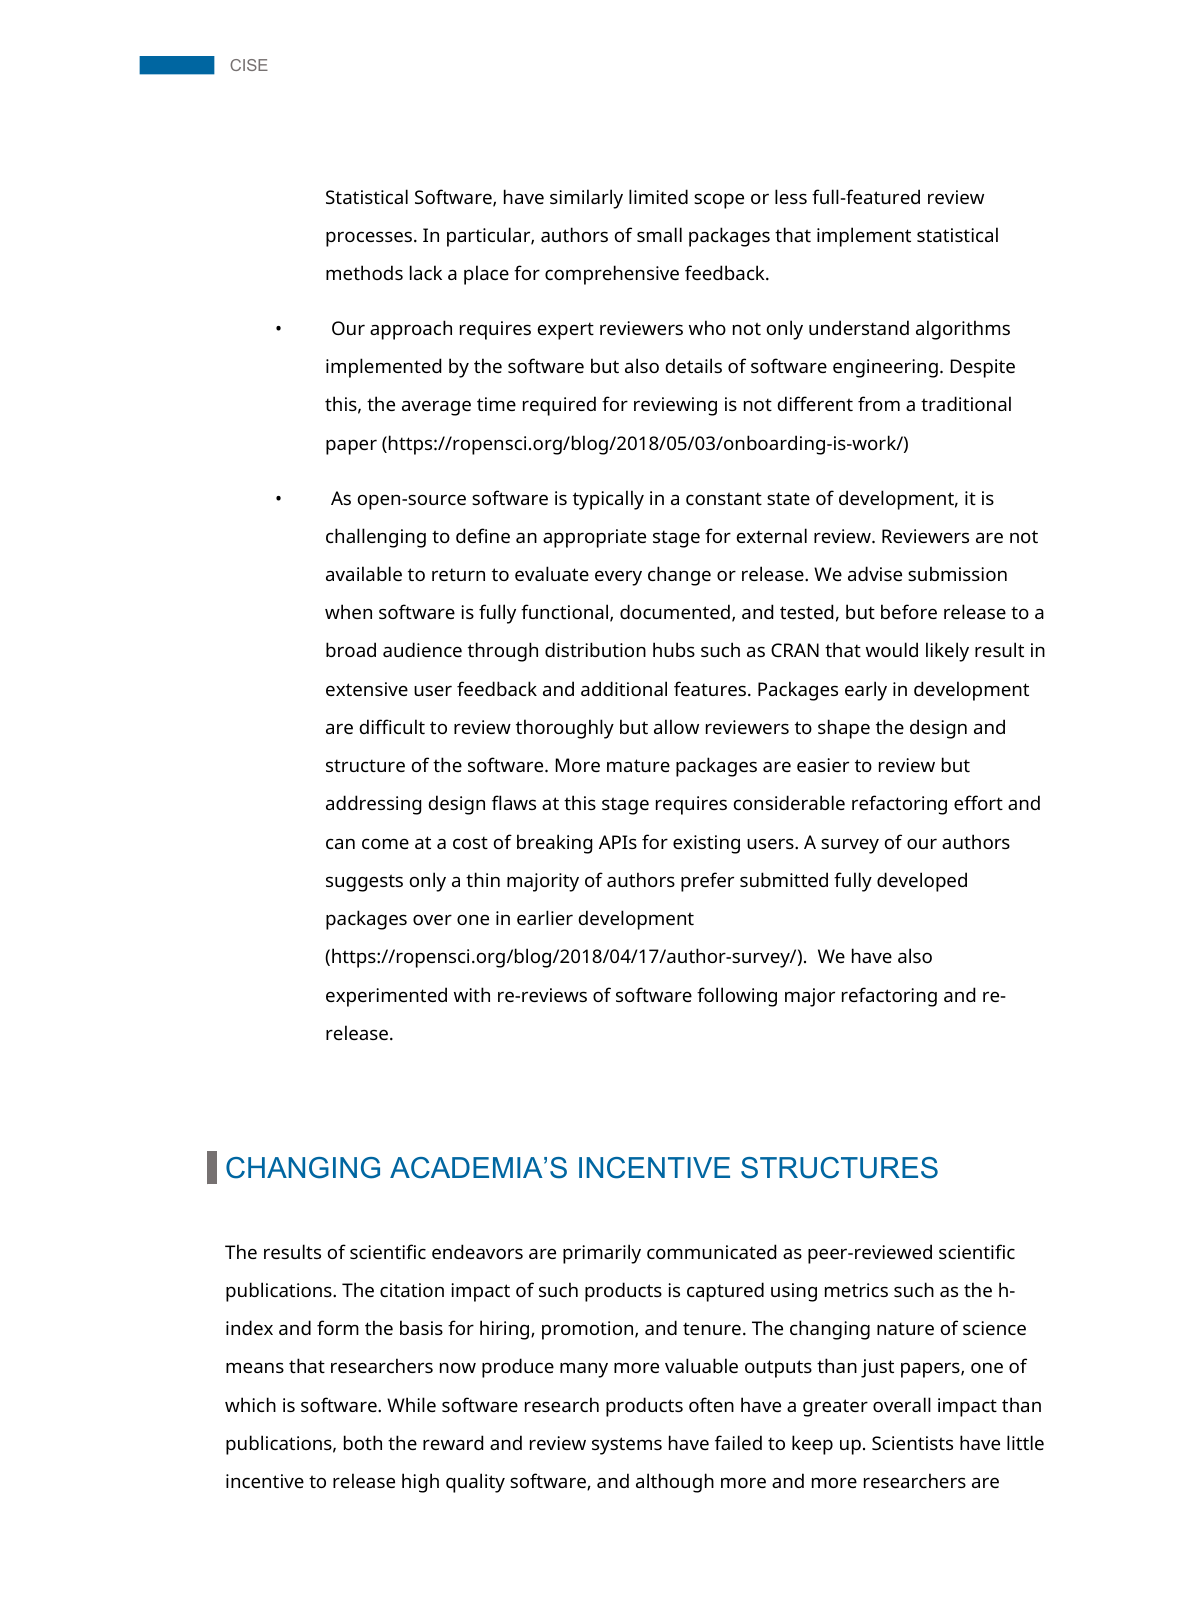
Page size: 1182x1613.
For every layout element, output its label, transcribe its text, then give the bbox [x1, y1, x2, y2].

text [225, 1239, 1049, 1494]
text • Our approach requires expert reviewers who not only understand algorithms implemented by the software but also details of software engineering. Despite this, the average time required for reviewing is not different from a traditional paper (https://ropensci.org/blog/2018/05/03/onboarding-is-work/) [275, 315, 1049, 456]
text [275, 184, 1049, 286]
text • As open-source software is typically in a constant state of development, it is challenging to define an appropriate stage for external review. Reviewers are not available to return to evaluate every change or release. We advise submission when software is fully functional, documented, and tested, but before release to a broad audience through distribution hubs such as CRAN that would likely result in extensive user feedback and additional features. Packages early in development are difficult to review thoroughly but allow reviewers to shape the design and structure of the software. More mature packages are easier to review but addressing design flaws at this stage requires considerable refactoring effort and can come at a cost of breaking APIs for existing users. A survey of our authors suggests only a thin majority of authors prefer submitted fully developed packages over one in earlier development (https://ropensci.org/blog/2018/04/17/author-survey/). We have also experimented with re-reviews of software following major refactoring and re-release. [275, 485, 1049, 1046]
title Changing academia’s incentive structures [217, 1151, 955, 1184]
